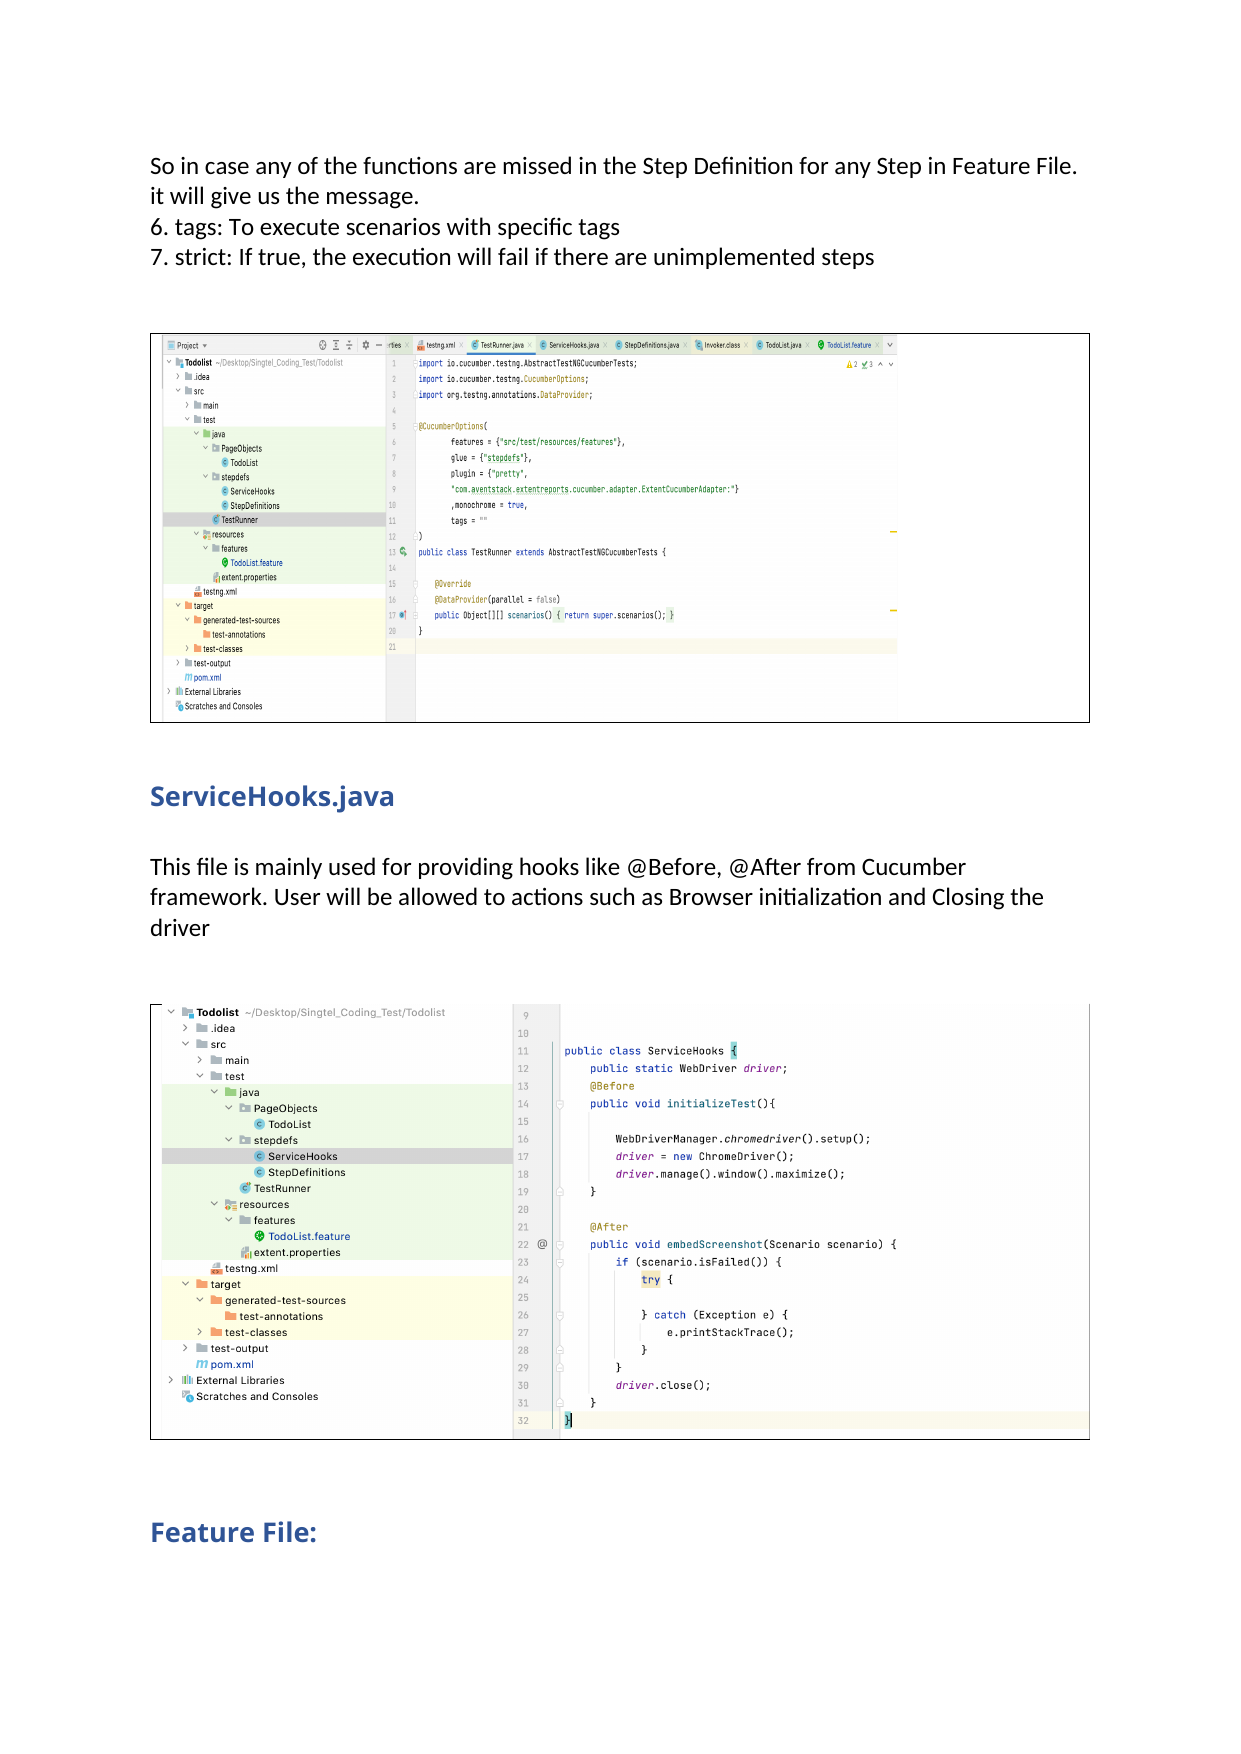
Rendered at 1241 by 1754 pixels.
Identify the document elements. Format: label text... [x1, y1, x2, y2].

table_header [151, 1005, 161, 1439]
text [150, 1440, 1090, 1581]
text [150, 150, 1090, 211]
text ServiceHooks.java This file is mainly used for providing hooks like @Before, @After from Cucumber framework. User will be allowed to actions such as Browser initialization and Closing the driver [150, 777, 1090, 1003]
text 6. tags: To execute scenarios with specific tags [150, 211, 1090, 242]
text 7. strict: If true, the execution will fail if there are unimplemented steps [150, 242, 1090, 272]
picture [161, 1004, 1090, 1439]
table_header [898, 334, 1089, 722]
table_header [151, 334, 161, 722]
picture [161, 334, 898, 722]
